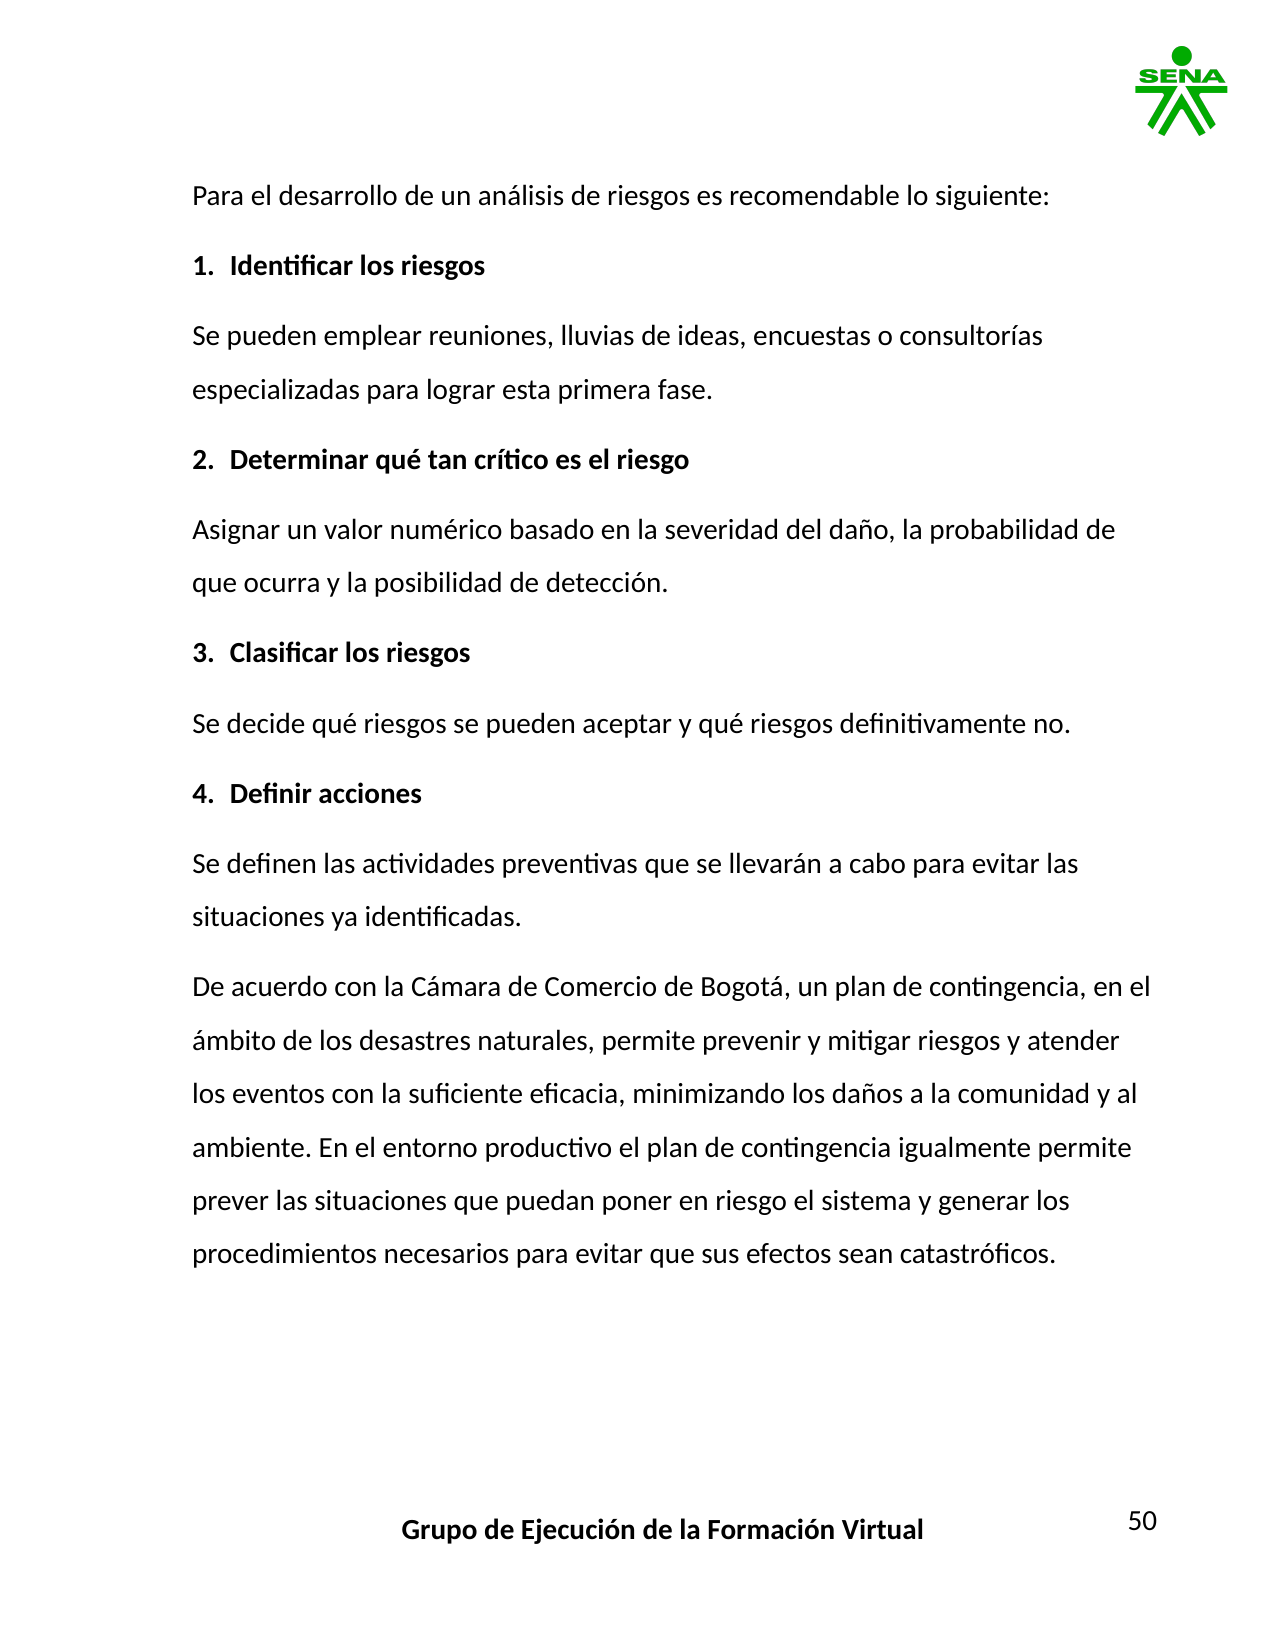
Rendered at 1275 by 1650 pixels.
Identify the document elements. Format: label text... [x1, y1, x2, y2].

text Se decide qué riesgos se pueden aceptar y qué riesgos definitivamente no. [118, 705, 1157, 740]
text Se definen las actividades preventivas que se llevarán a cabo para evitar las situaciones ya identificadas. [192, 845, 1157, 934]
list Definir acciones [192, 775, 1157, 810]
text Se pueden emplear reuniones, lluvias de ideas, encuestas o consultorías especializadas para lograr esta primera fase. [192, 317, 1157, 406]
list Determinar qué tan crítico es el riesgo [192, 441, 1157, 477]
text Asignar un valor numérico basado en la severidad del daño, la probabilidad de que ocurra y la posibilidad de detección. [192, 511, 1157, 600]
text Para el desarrollo de un análisis de riesgos es recomendable lo siguiente: [118, 177, 1157, 213]
list Identificar los riesgos [192, 247, 1157, 283]
text De acuerdo con la Cámara de Comercio de Bogotá, un plan de contingencia, en el ámbito de los desastres naturales, permite prevenir y mitigar riesgos y atender los eventos con la suficiente eficacia, minimizando los daños a la comunidad y al ambiente. En el entorno productivo el plan de contingencia igualmente permite prever las situaciones que puedan poner en riesgo el sistema y generar los procedimientos necesarios para evitar que sus efectos sean catastróficos. [192, 968, 1157, 1271]
picture [1135, 46, 1228, 136]
list Clasificar los riesgos [192, 634, 1157, 670]
